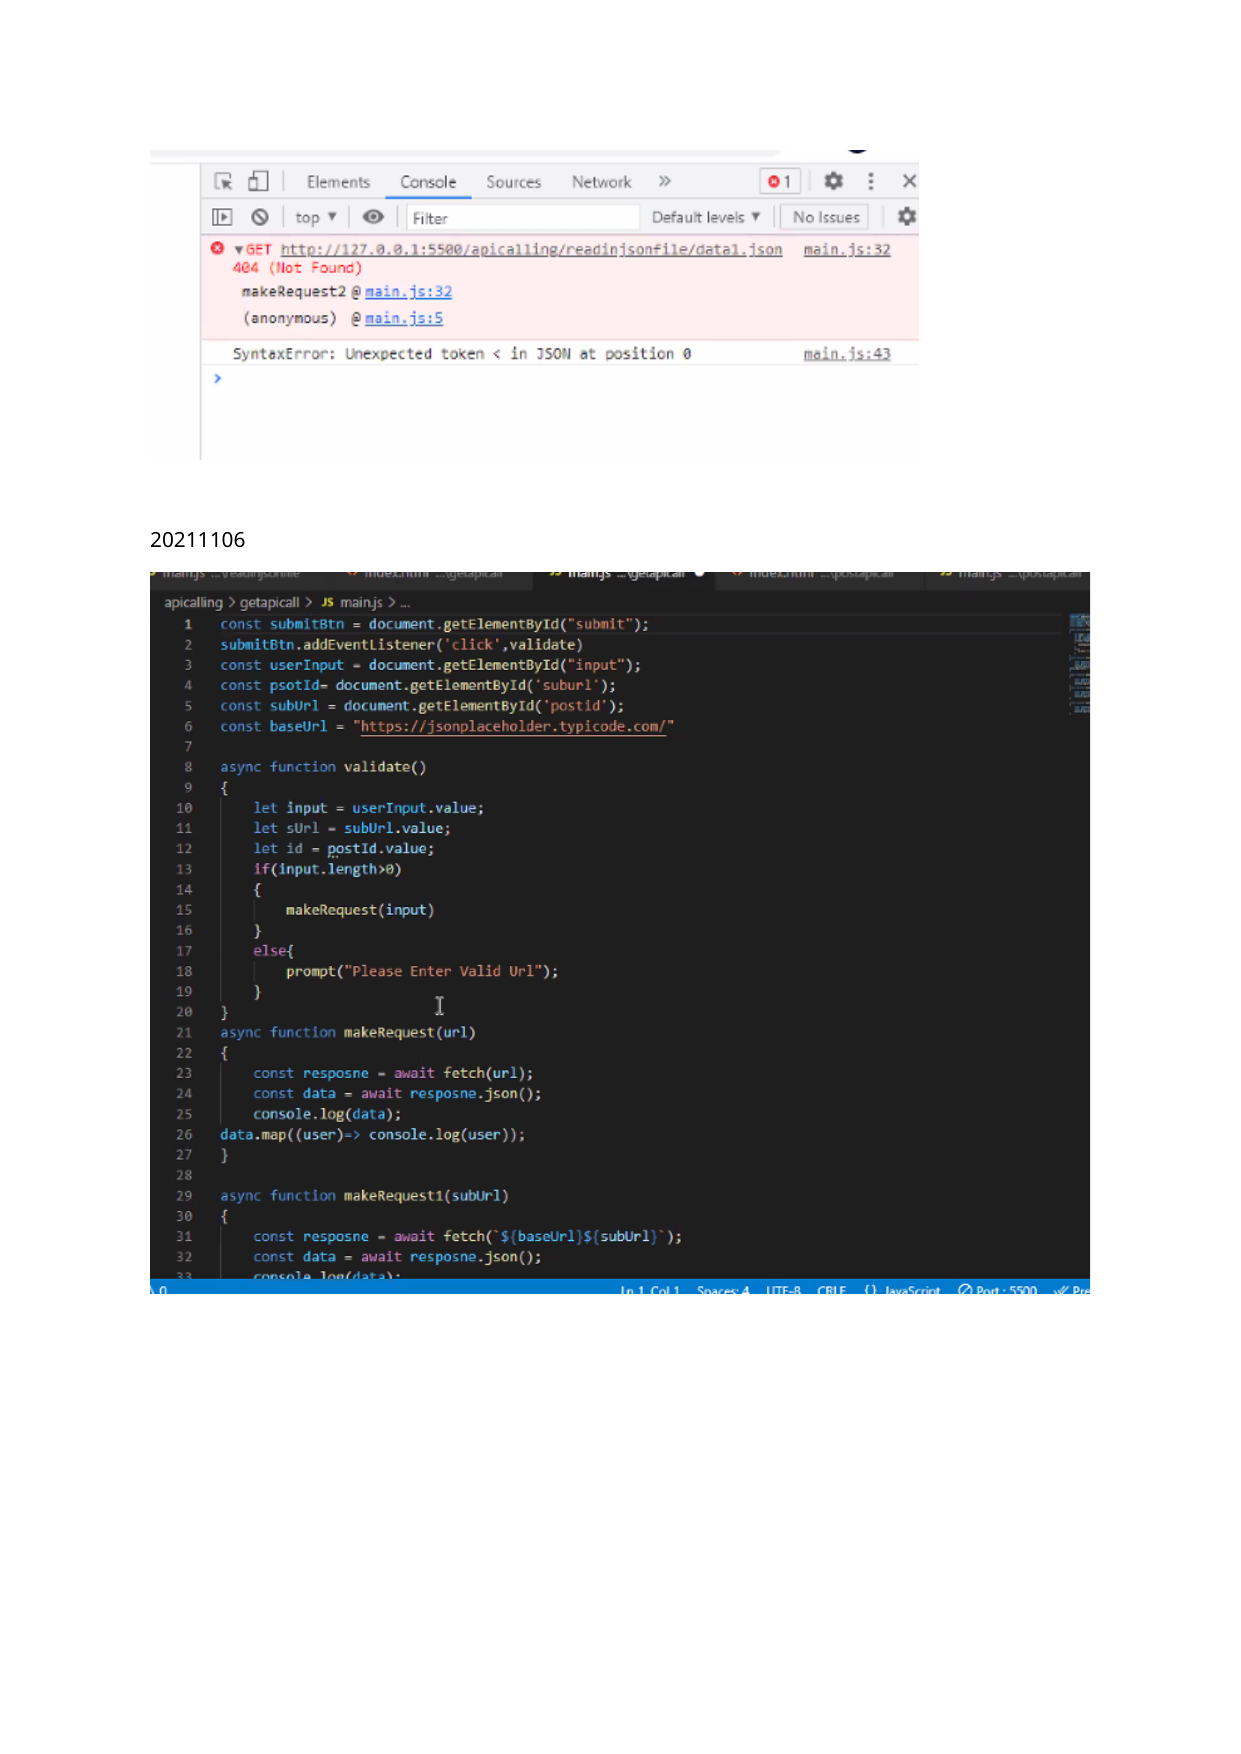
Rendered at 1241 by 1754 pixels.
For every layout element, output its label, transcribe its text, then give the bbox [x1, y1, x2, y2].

picture [150, 572, 1091, 1294]
text 20211106 [150, 526, 1090, 554]
picture [150, 150, 919, 460]
